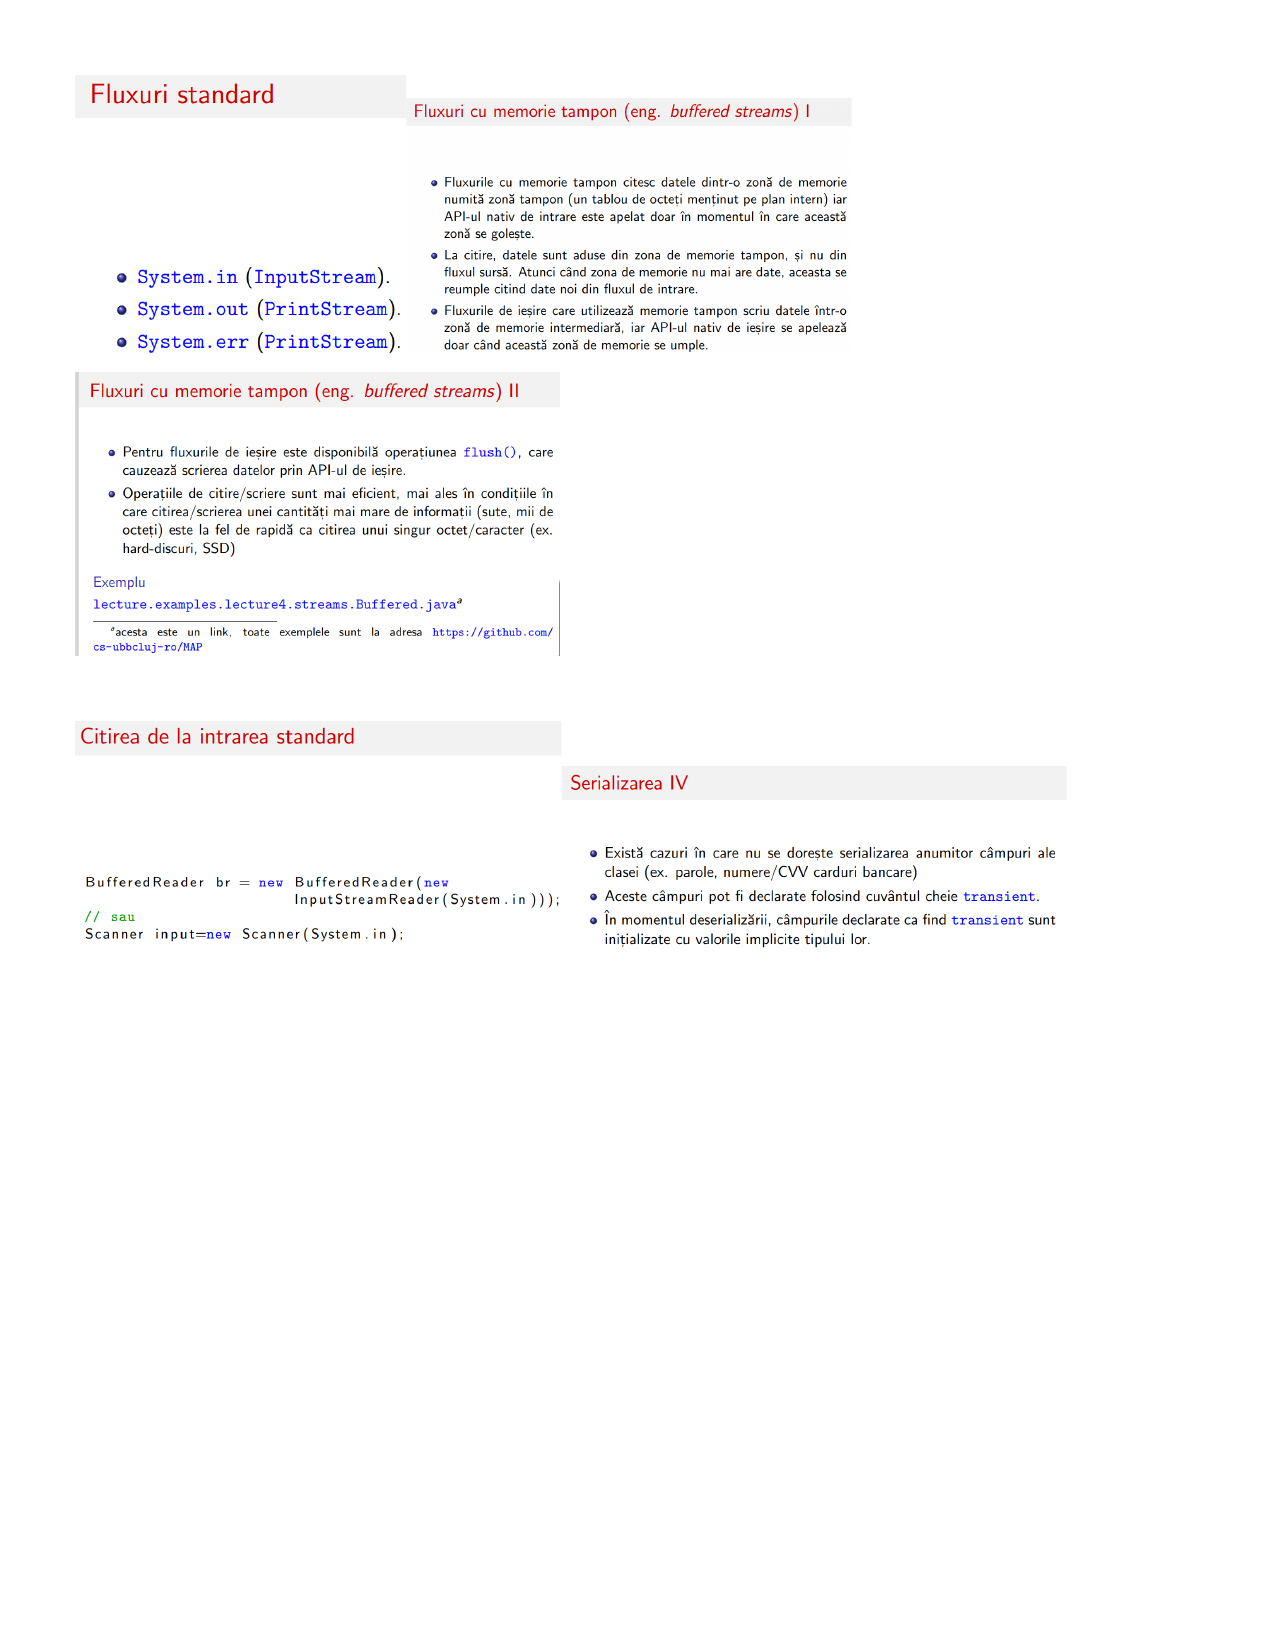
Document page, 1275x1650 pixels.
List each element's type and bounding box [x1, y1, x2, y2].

picture [75, 372, 560, 656]
picture [75, 721, 1067, 949]
picture [75, 75, 852, 354]
